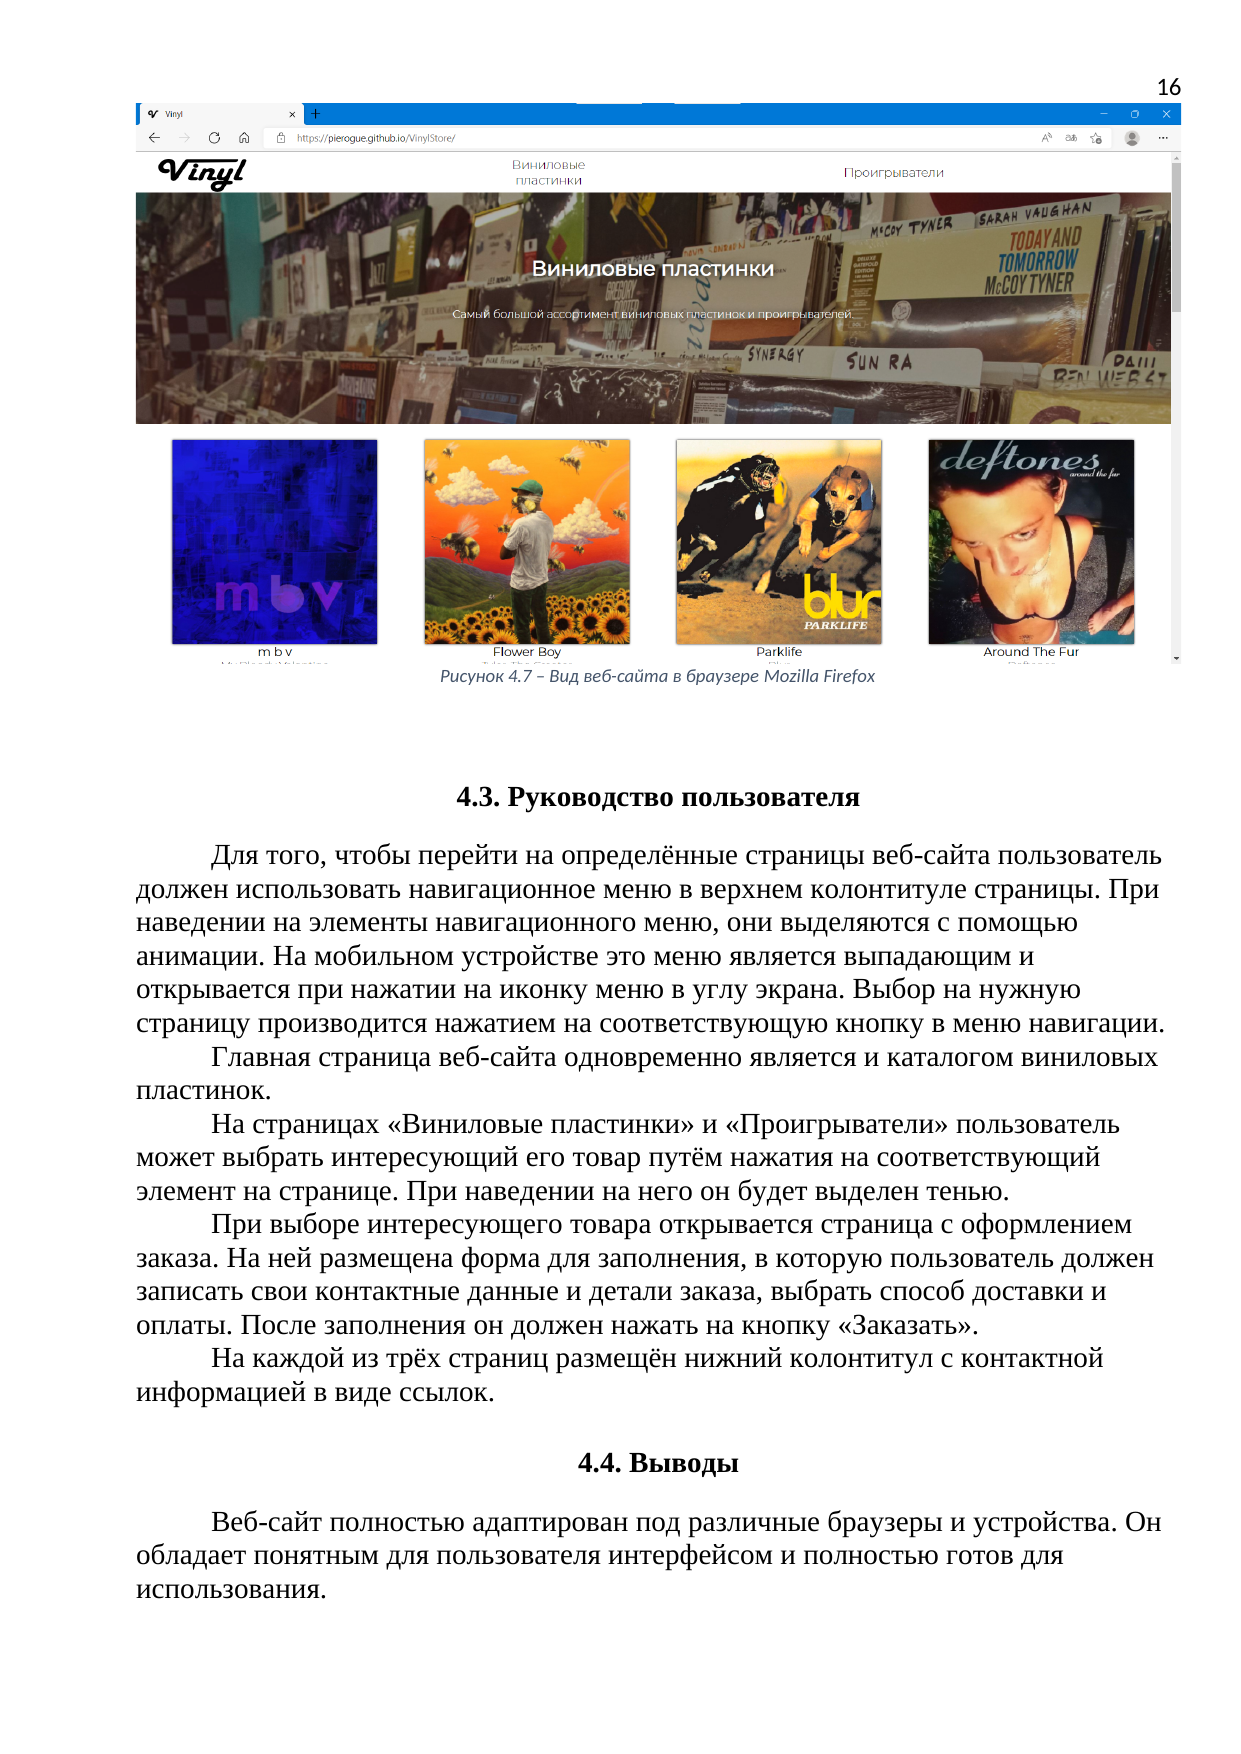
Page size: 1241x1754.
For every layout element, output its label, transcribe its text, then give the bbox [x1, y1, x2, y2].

text Рисунок 4.7 – Вид веб-сайта в браузере Mozilla Firefox [136, 664, 1181, 687]
text На каждой из трёх страниц размещён нижний колонтитул с контактной информацией в виде ссылок. [136, 1341, 1181, 1408]
text На страницах «Виниловые пластинки» и «Проигрыватели» пользователь может выбрать интересующий его товар путём нажатия на соответствующий элемент на странице. При наведении на него он будет выделен тенью. [136, 1106, 1181, 1206]
text При выборе интересующего товара открывается страница с оформлением заказа. На ней размещена форма для заполнения, в которую пользователь должен записать свои контактные данные и детали заказа, выбрать способ доставки и оплаты. После заполнения он должен нажать на кнопку «Заказать». [136, 1206, 1181, 1341]
picture [135, 103, 1182, 664]
text Главная страница веб-сайта одновременно является и каталогом виниловых пластинок. [136, 1039, 1181, 1106]
text Веб-сайт полностью адаптирован под различные браузеры и устройства. Он обладает понятным для пользователя интерфейсом и полностью готов для использования. [136, 1504, 1181, 1604]
text Для того, чтобы перейти на определённые страницы веб-сайта пользователь должен использовать навигационное меню в верхнем колонтитуле страницы. При наведении на элементы навигационного меню, они выделяются с помощью анимации. На мобильном устройстве это меню является выпадающим и открывается при нажатии на иконку меню в углу экрана. Выбор на нужную страницу производится нажатием на соответствующую кнопку в меню навигации. [136, 837, 1181, 1039]
subtitle 4.4. Выводы [136, 1445, 1181, 1479]
subtitle 4.3. Руководство пользователя [136, 779, 1181, 812]
